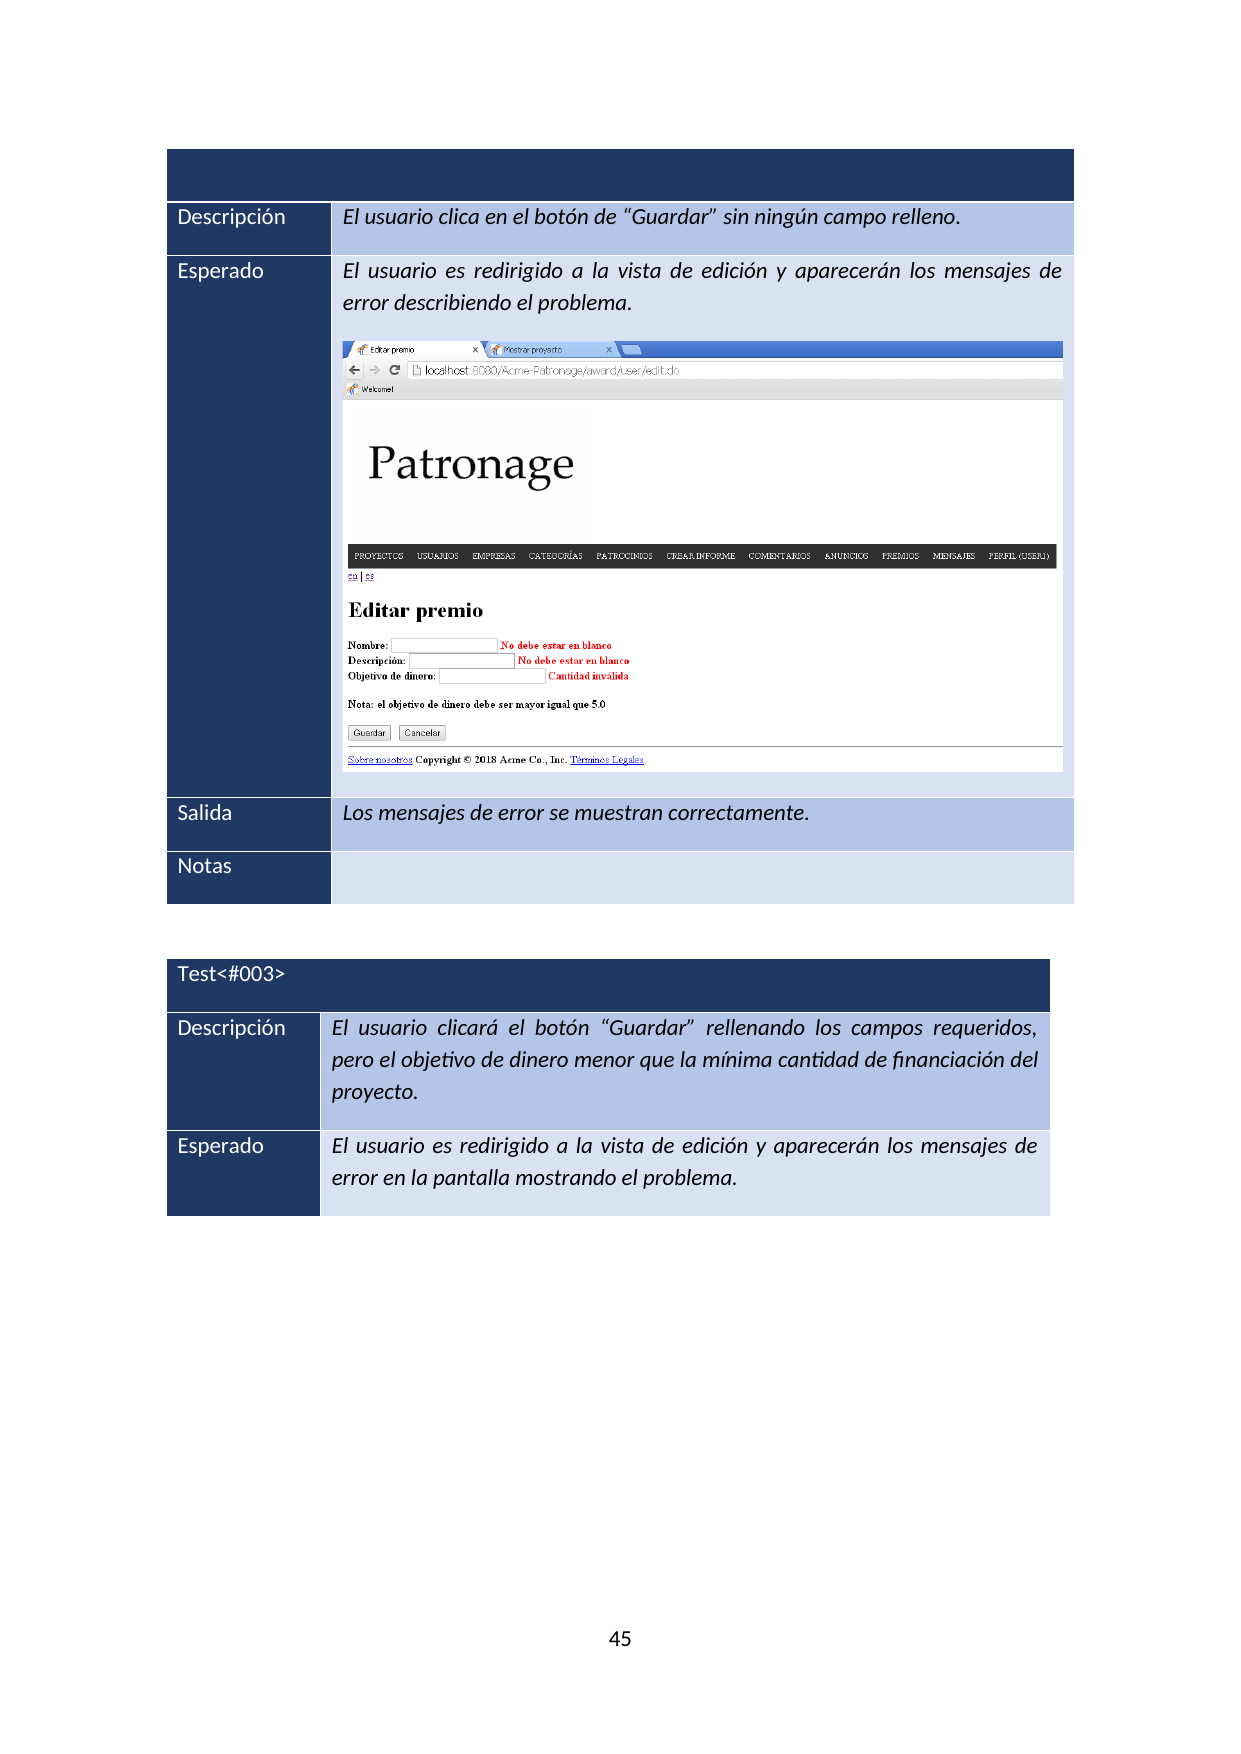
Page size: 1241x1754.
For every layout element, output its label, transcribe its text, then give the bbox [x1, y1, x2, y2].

table_cell Notas [167, 852, 331, 904]
table_cell Esperado [167, 1131, 320, 1216]
table_cell El usuario es redirigido a la vista de edición y aparecerán los mensajes de error describiendo el problema. [332, 256, 1074, 797]
table_header Test<#002> [167, 149, 1074, 201]
table_cell Salida [167, 798, 331, 851]
table_cell El usuario clica en el botón de “Guardar” sin ningún campo relleno. [332, 203, 1074, 255]
table_cell [332, 852, 1074, 904]
table_cell El usuario clicará el botón “Guardar” rellenando los campos requeridos, pero el objetivo de dinero menor que la mínima cantidad de financiación del proyecto. [321, 1013, 1050, 1130]
table_cell El usuario es redirigido a la vista de edición y aparecerán los mensajes de error en la pantalla mostrando el problema. [321, 1131, 1050, 1216]
table_cell Los mensajes de error se muestran correctamente. [332, 798, 1074, 851]
picture [342, 341, 1063, 772]
table_cell Descripción [167, 203, 331, 255]
table_cell Descripción [167, 1013, 320, 1130]
table_cell Esperado [167, 256, 331, 797]
table_header Test<#003> [167, 959, 1050, 1012]
